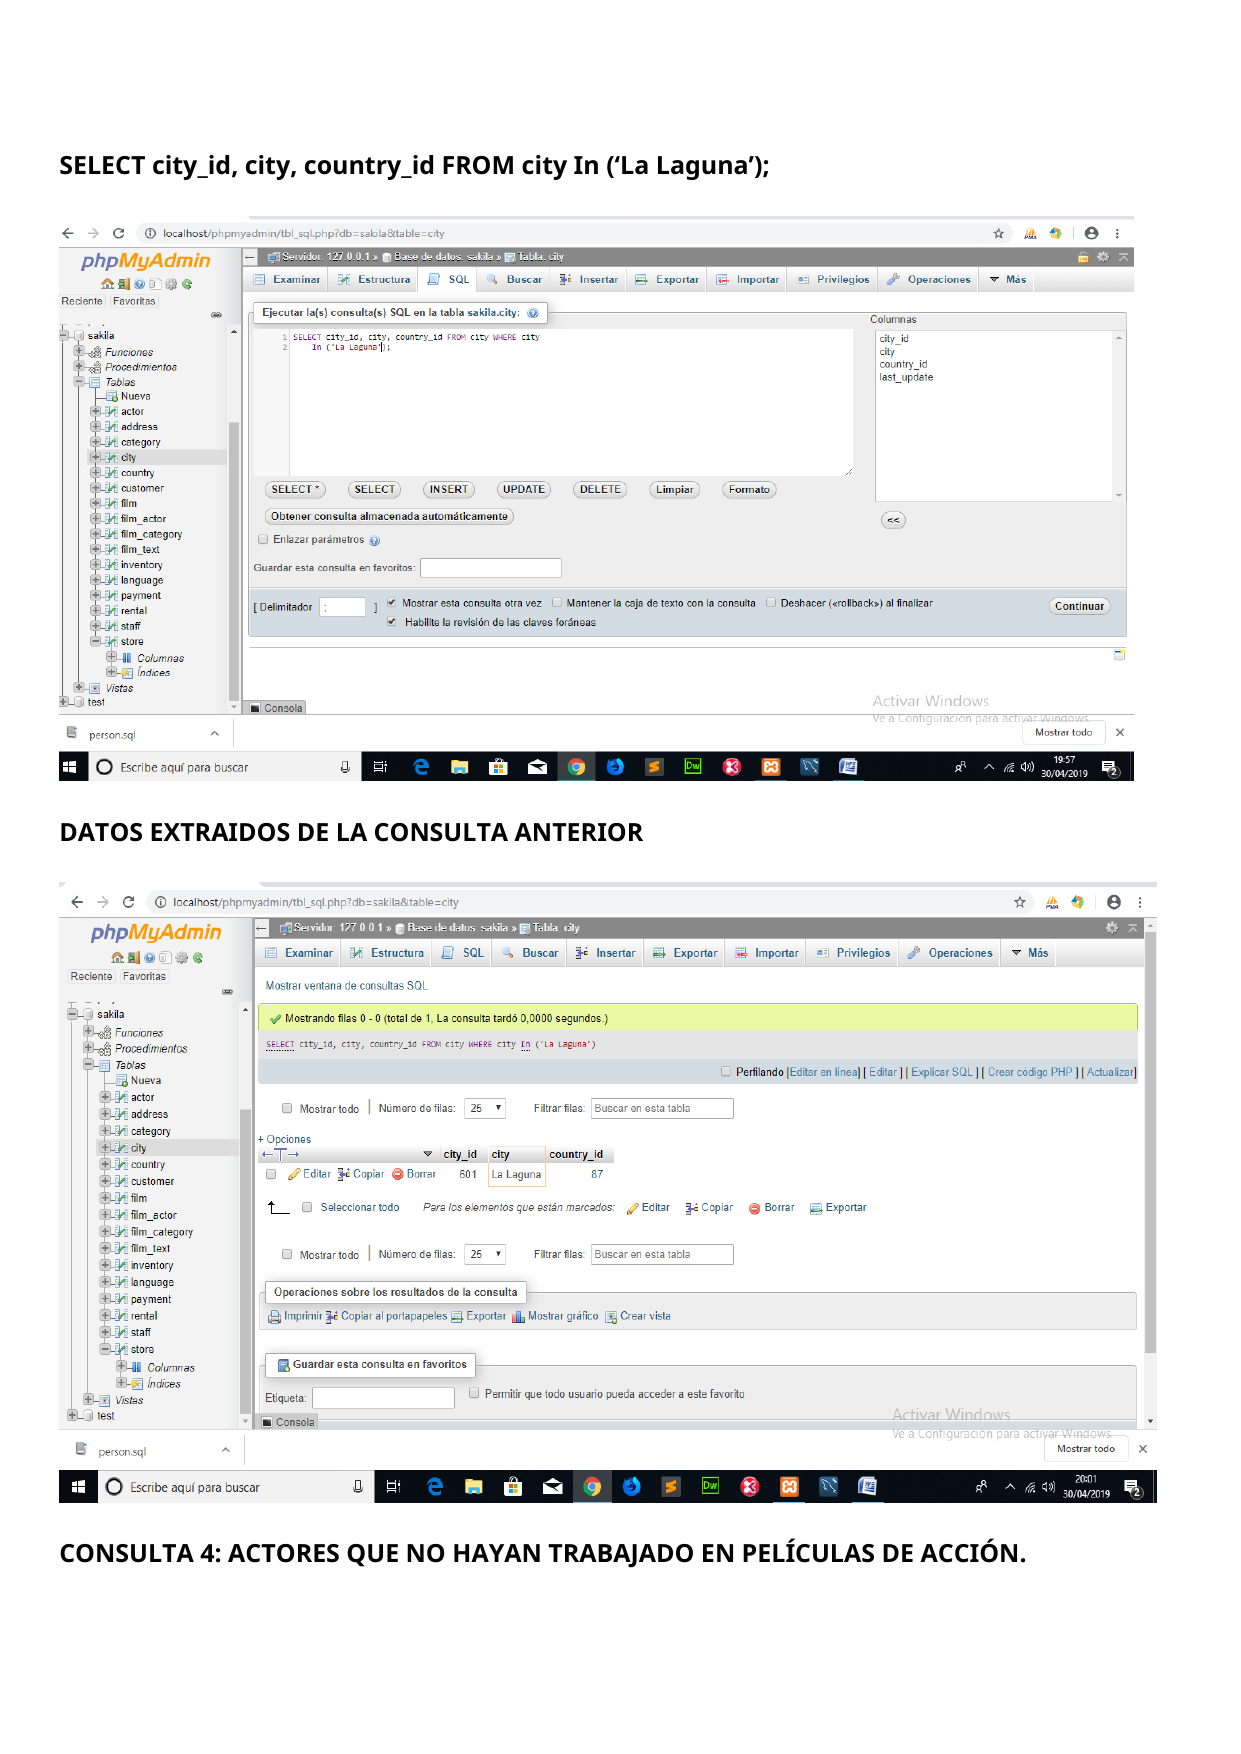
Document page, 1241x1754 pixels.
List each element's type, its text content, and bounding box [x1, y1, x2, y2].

text SELECT city_id, city, country_id FROM city In (‘La Laguna’); [59, 148, 1063, 182]
text DATOS EXTRAIDOS DE LA CONSULTA ANTERIOR [59, 814, 1063, 848]
text CONSULTA 4: ACTORES QUE NO HAYAN TRABAJADO EN PELÍCULAS DE ACCIÓN. [59, 1536, 1063, 1570]
picture [59, 882, 1157, 1503]
picture [59, 216, 1134, 781]
